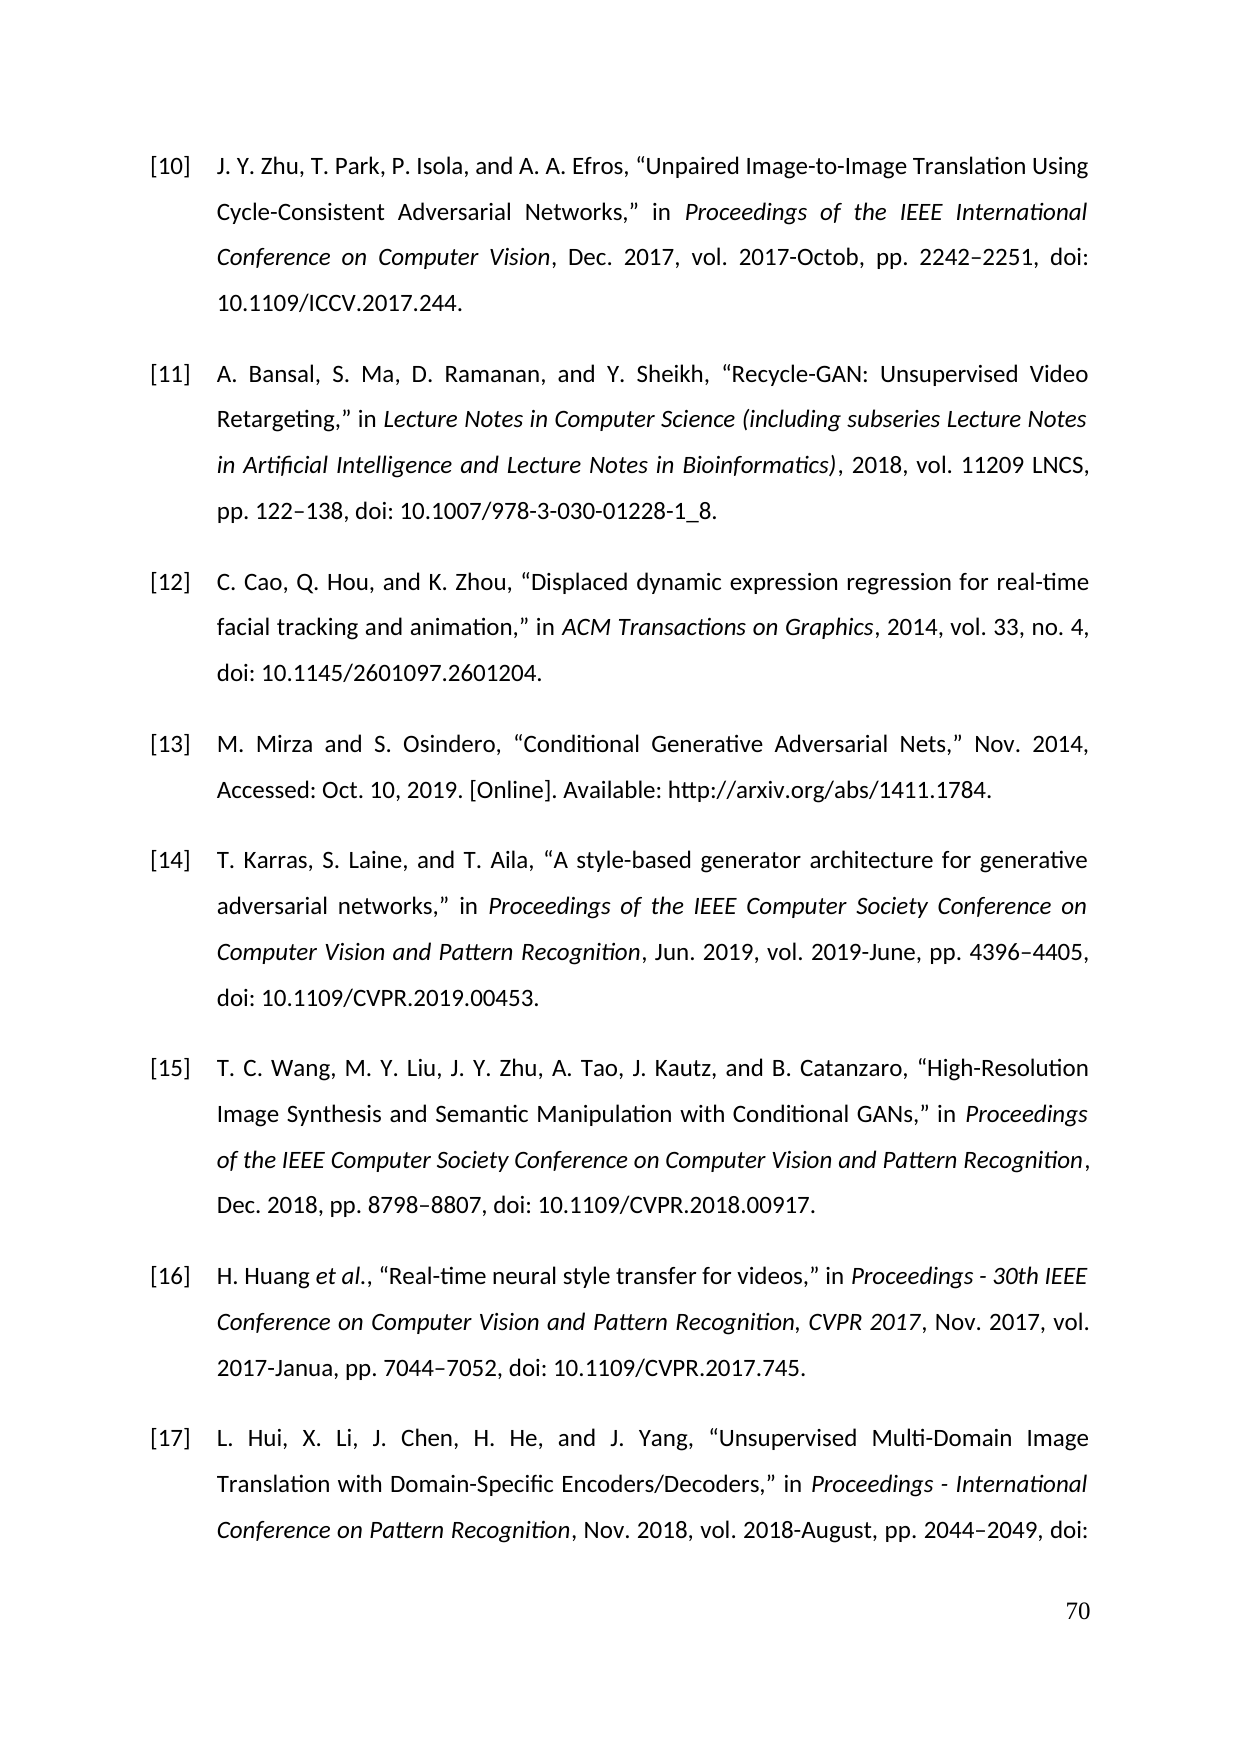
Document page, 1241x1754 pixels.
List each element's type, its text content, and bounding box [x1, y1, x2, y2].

text [14] T. Karras, S. Laine, and T. Aila, “A style-based generator architecture for generative adversarial networks,” in Proceedings of the IEEE Computer Society Conference on Computer Vision and Pattern Recognition, Jun. 2019, vol. 2019-June, pp. 4396–4405, doi: 10.1109/CVPR.2019.00453. [150, 844, 1090, 1012]
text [150, 1422, 1090, 1544]
text [16] H. Huang et al., “Real-time neural style transfer for videos,” in Proceedings - 30th IEEE Conference on Computer Vision and Pattern Recognition, CVPR 2017, Nov. 2017, vol. 2017-Janua, pp. 7044–7052, doi: 10.1109/CVPR.2017.745. [150, 1260, 1090, 1382]
text [13] M. Mirza and S. Osindero, “Conditional Generative Adversarial Nets,” Nov. 2014, Accessed: Oct. 10, 2019. [Online]. Available: http://arxiv.org/abs/1411.1784. [150, 728, 1090, 804]
text [11] A. Bansal, S. Ma, D. Ramanan, and Y. Sheikh, “Recycle-GAN: Unsupervised Video Retargeting,” in Lecture Notes in Computer Science (including subseries Lecture Notes in Artificial Intelligence and Lecture Notes in Bioinformatics), 2018, vol. 11209 LNCS, pp. 122–138, doi: 10.1007/978-3-030-01228-1_8. [150, 358, 1090, 526]
text [12] C. Cao, Q. Hou, and K. Zhou, “Displaced dynamic expression regression for real-time facial tracking and animation,” in ACM Transactions on Graphics, 2014, vol. 33, no. 4, doi: 10.1145/2601097.2601204. [150, 566, 1090, 688]
text [15] T. C. Wang, M. Y. Liu, J. Y. Zhu, A. Tao, J. Kautz, and B. Catanzaro, “High-Resolution Image Synthesis and Semantic Manipulation with Conditional GANs,” in Proceedings of the IEEE Computer Society Conference on Computer Vision and Pattern Recognition, Dec. 2018, pp. 8798–8807, doi: 10.1109/CVPR.2018.00917. [150, 1052, 1090, 1220]
text [10] J. Y. Zhu, T. Park, P. Isola, and A. A. Efros, “Unpaired Image-to-Image Translation Using Cycle-Consistent Adversarial Networks,” in Proceedings of the IEEE International Conference on Computer Vision, Dec. 2017, vol. 2017-Octob, pp. 2242–2251, doi: 10.1109/ICCV.2017.244. [150, 150, 1090, 318]
